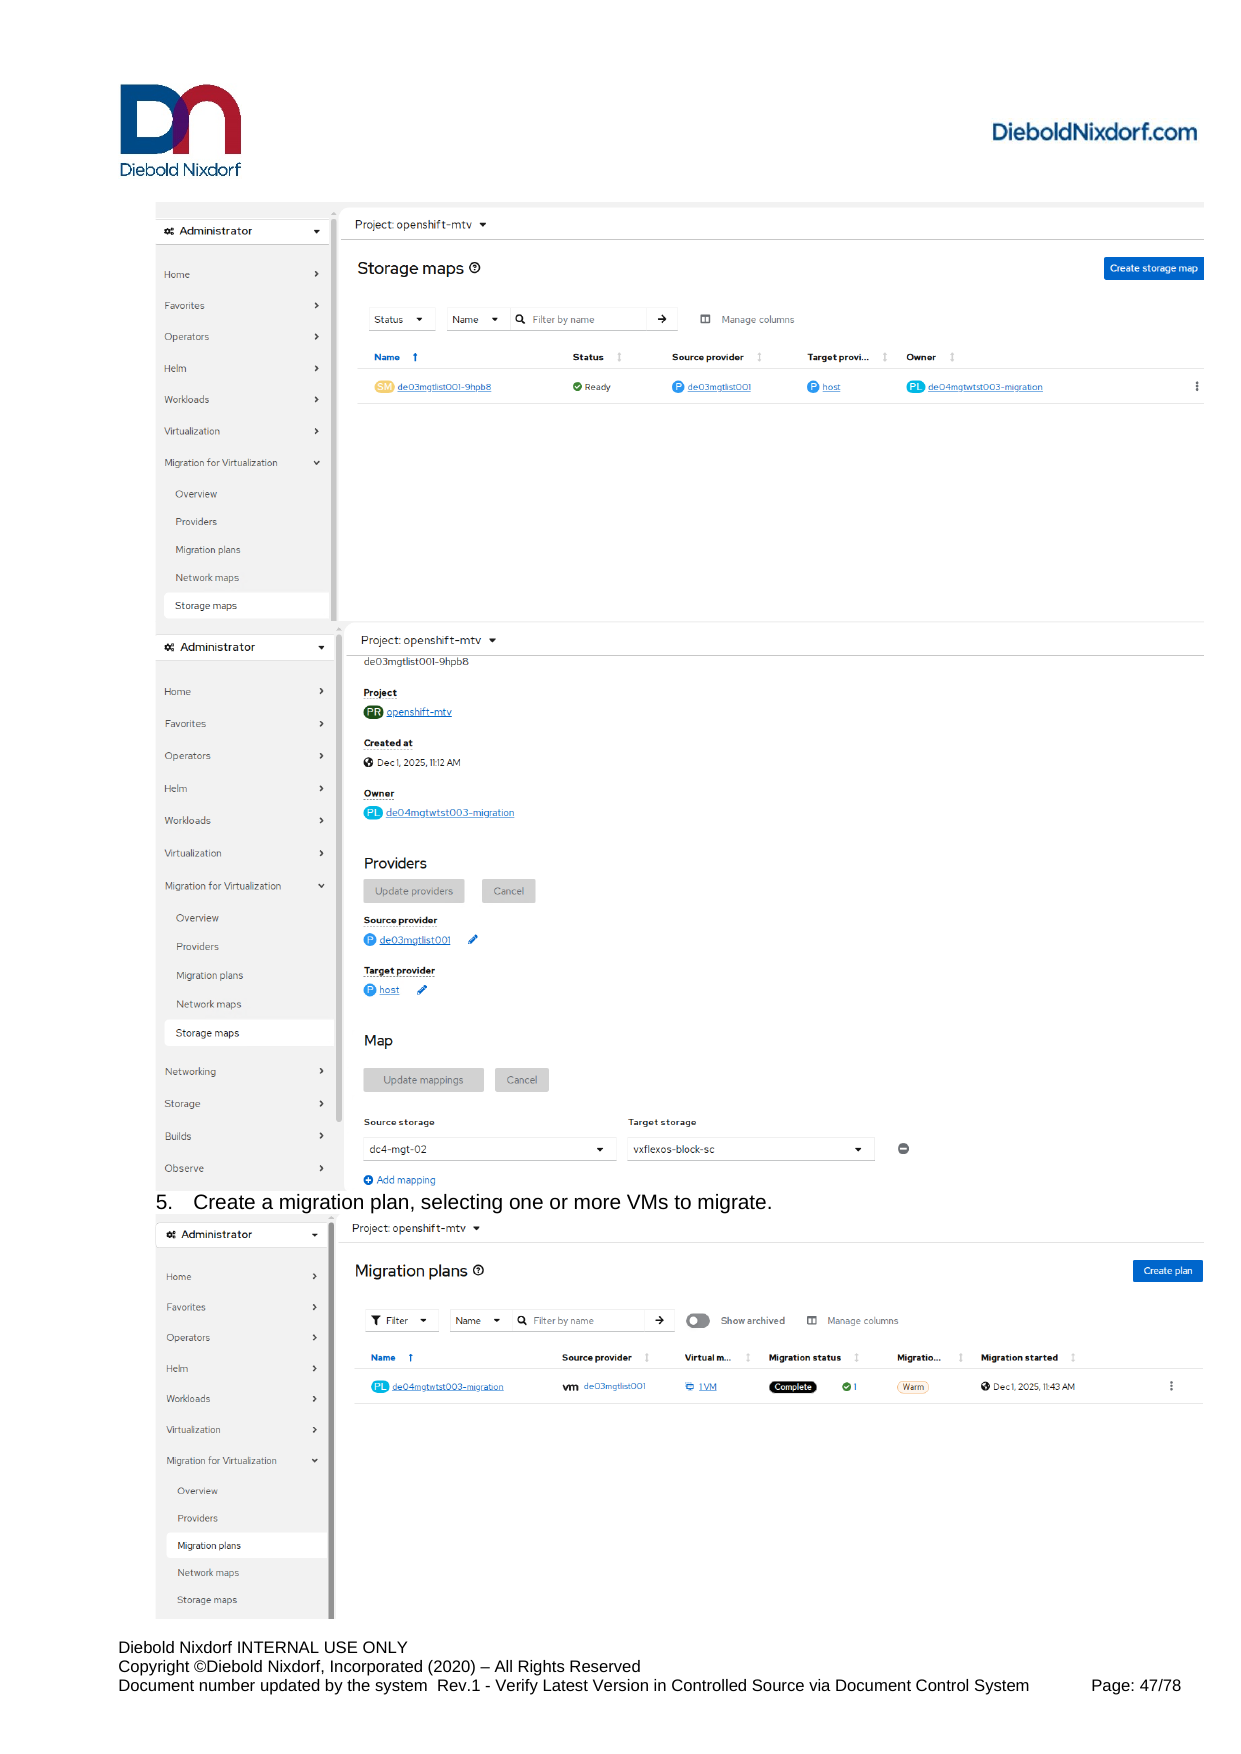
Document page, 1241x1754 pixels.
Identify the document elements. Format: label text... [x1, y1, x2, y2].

picture [155, 1214, 1204, 1619]
list Create a migration plan, selecting one or more VMs to migrate. [156, 1191, 1166, 1214]
picture [990, 118, 1200, 144]
picture [155, 202, 1204, 1191]
picture [118, 83, 242, 179]
